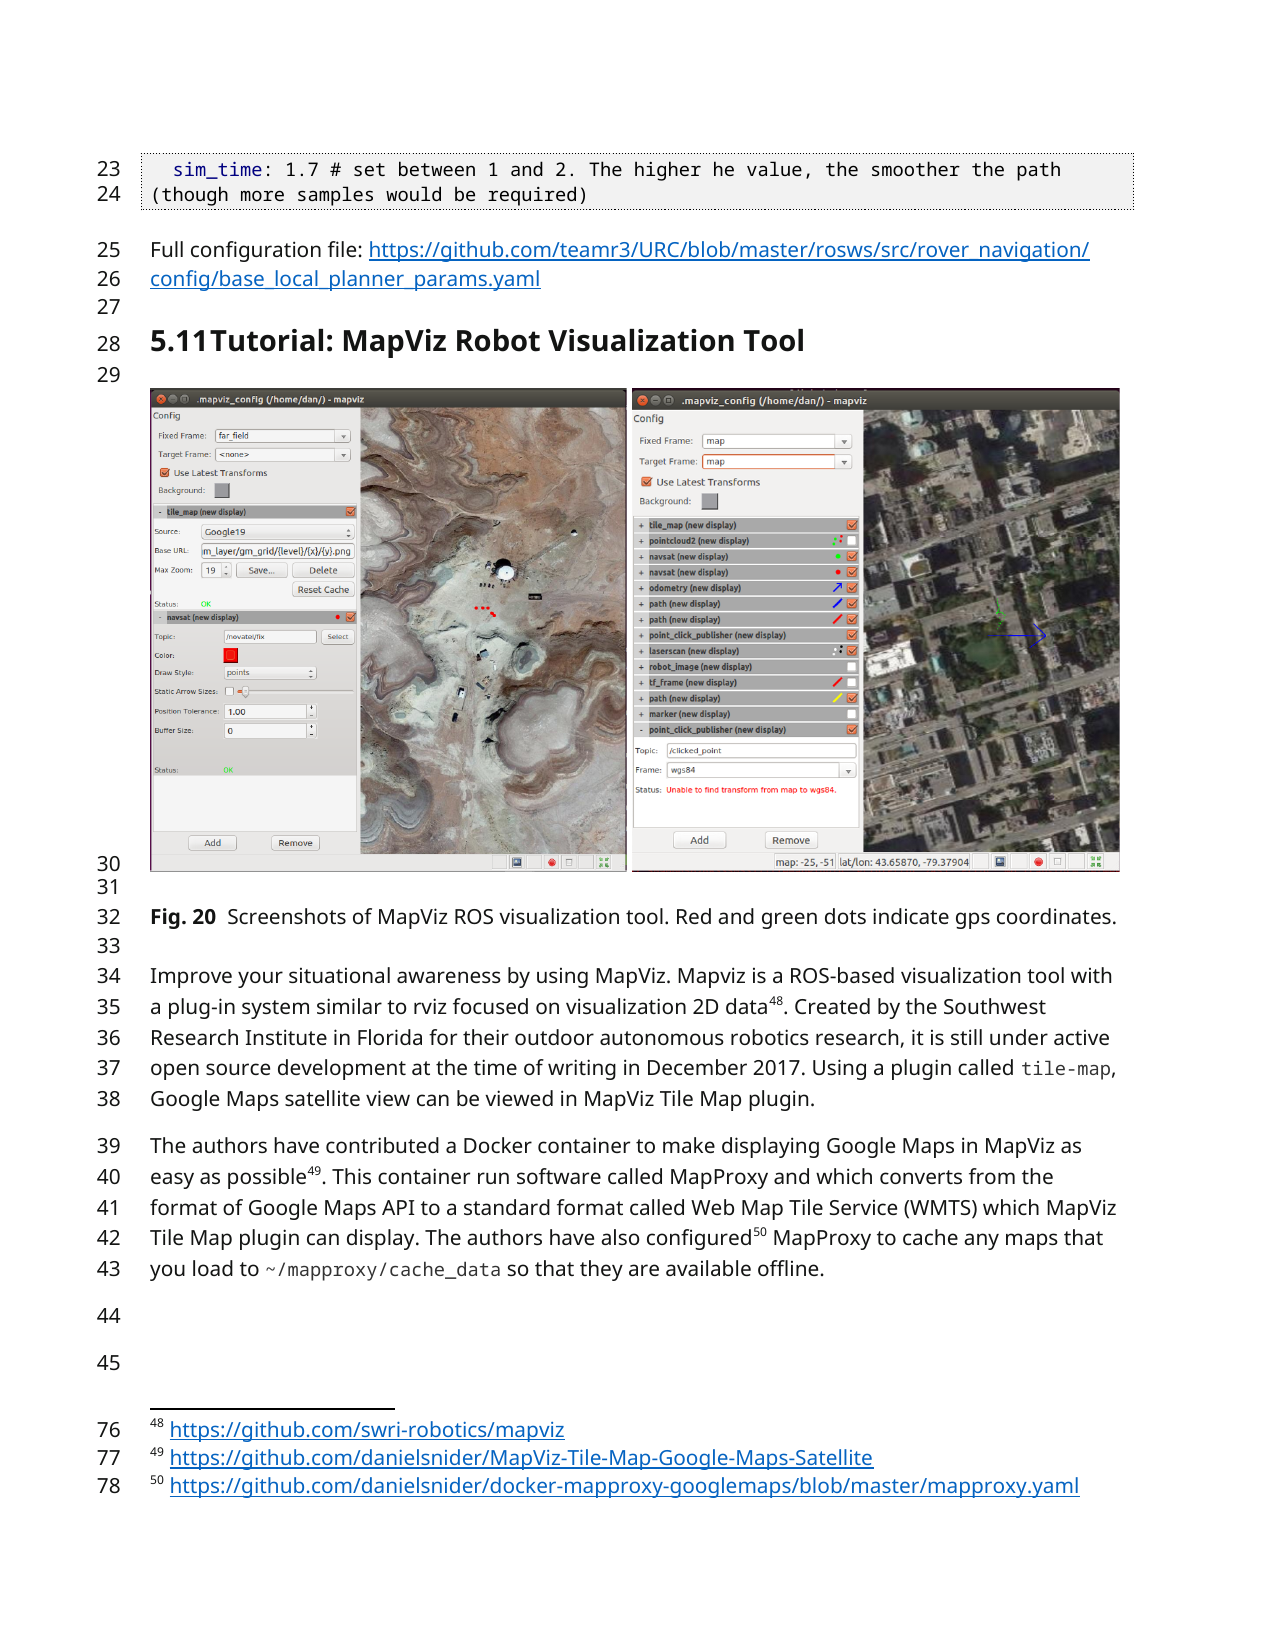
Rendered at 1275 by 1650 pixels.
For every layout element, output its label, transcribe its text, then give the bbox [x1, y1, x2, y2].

text Improve your situational awareness by using MapViz. Mapviz is a ROS-based visualization tool with a plug-in system similar to rviz focused on visualization 2D data. Created by the Southwest Research Institute in Florida for their outdoor autonomous robotics research, it is still under active open source development at the time of writing in December 2017. Using a plugin called tile-map, Google Maps satellite view can be viewed in MapViz Tile Map plugin. [150, 962, 1125, 1112]
text Full configuration file: https://github.com/teamr3/URC/blob/master/rosws/src/rover_navigation/config/base_local_planner_params.yaml [150, 235, 1125, 292]
picture [150, 388, 627, 872]
picture [632, 388, 1120, 872]
text The authors have contributed a Docker container to make displaying Google Maps in MapViz as easy as possible. This container run software called MapProxy and which converts from the format of Google Maps API to a standard format called Web Map Tile Service (WMTS) which MapViz Tile Map plugin can display. The authors have also configured MapProxy to cache any maps that you load to ~/mapproxy/cache_data so that they are available offline. [150, 1131, 1125, 1282]
subtitle Tutorial: MapViz Robot Visualization Tool [150, 321, 1125, 360]
text sim_time: 1.7 # set between 1 and 2. The higher he value, the smoother the path (though more samples would be required) [141, 153, 1134, 210]
text Fig. 20 Screenshots of MapViz ROS visualization tool. Red and green dots indicate gps coordinates. [150, 902, 1125, 931]
